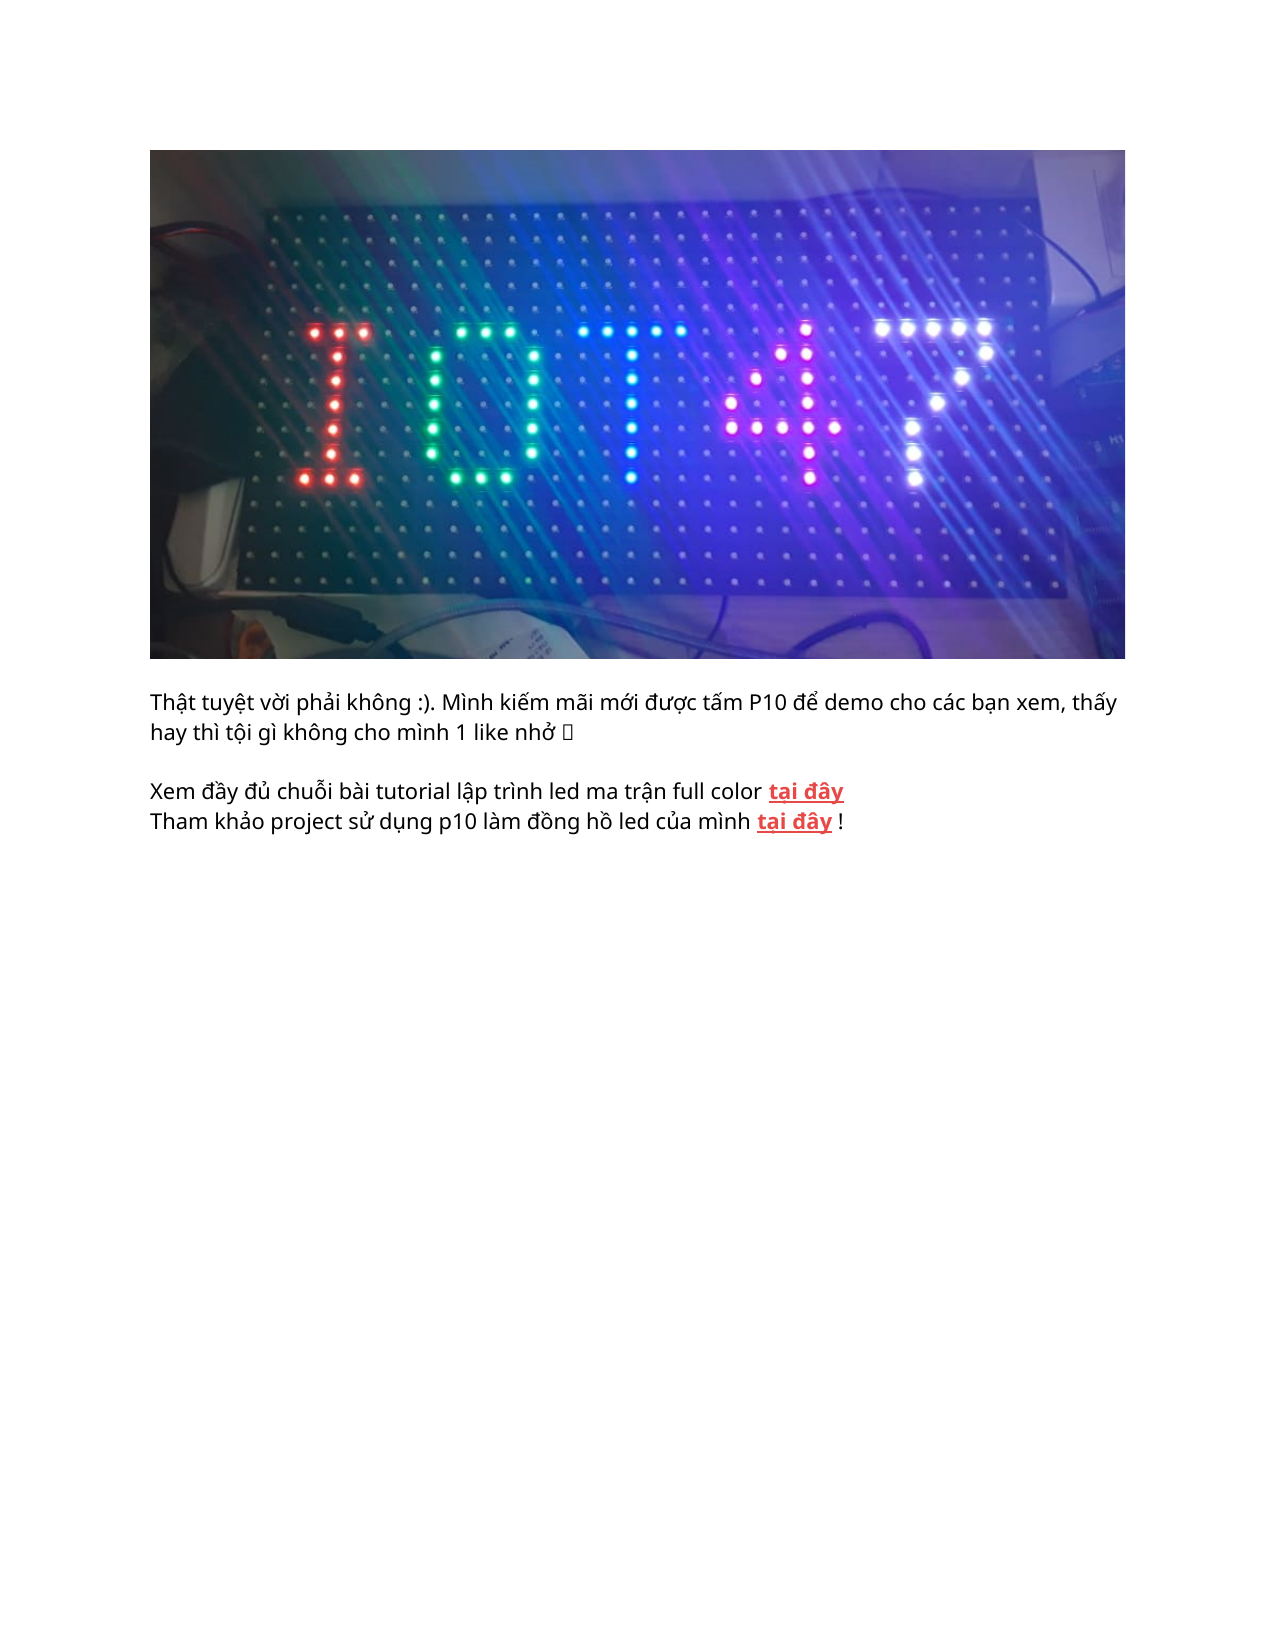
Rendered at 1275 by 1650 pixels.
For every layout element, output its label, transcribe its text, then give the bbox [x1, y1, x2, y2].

text Tham khảo project sử dụng p10 làm đồng hồ led của mình tại đây ! [150, 806, 1125, 836]
text Thật tuyệt vời phải không :). Mình kiếm mãi mới được tấm P10 để demo cho các bạn xem, thấy hay thì tội gì không cho mình 1 like nhở 🙁 [150, 687, 1125, 747]
text Xem đầy đủ chuỗi bài tutorial lập trình led ma trận full color tại đây [150, 776, 1125, 806]
picture [150, 150, 1125, 659]
